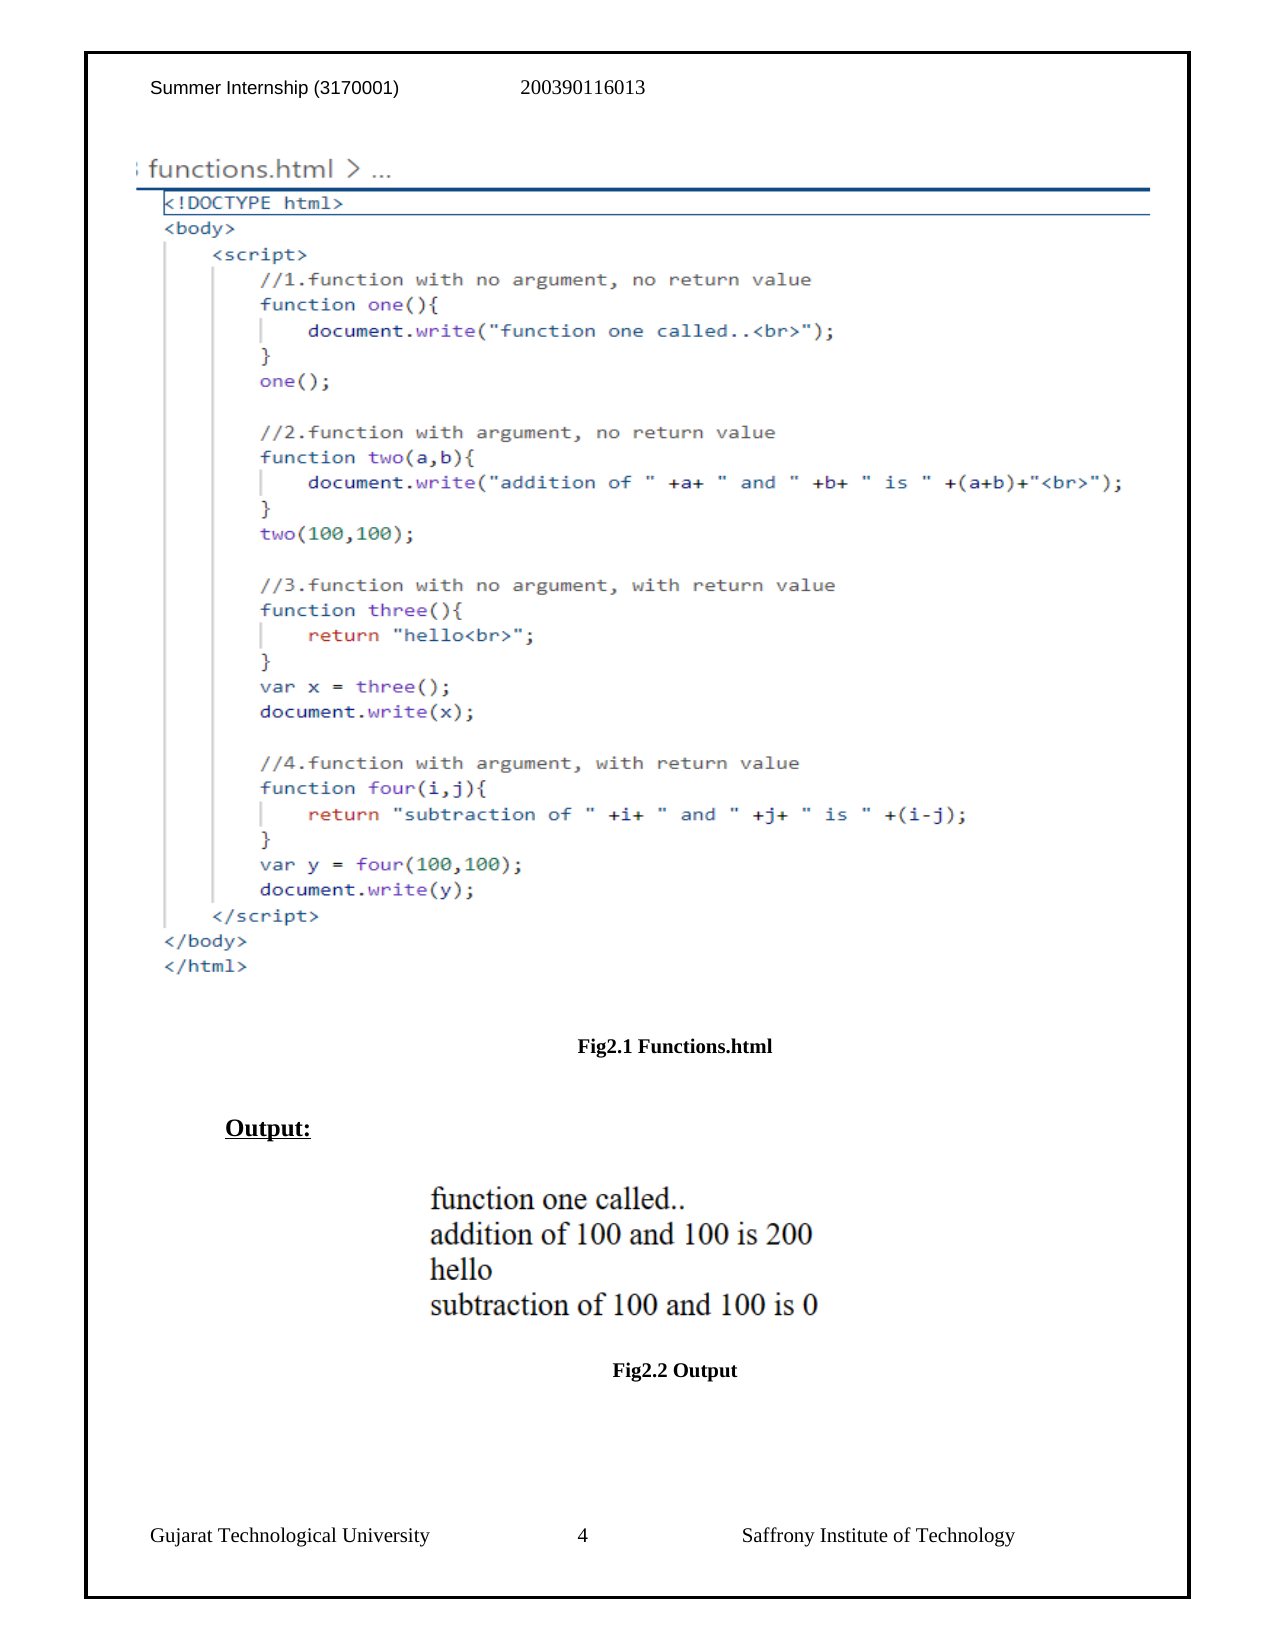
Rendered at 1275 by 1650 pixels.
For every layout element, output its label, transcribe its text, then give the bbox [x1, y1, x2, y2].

picture [136, 150, 1150, 982]
text Fig2.1 Functions.html [225, 1034, 1125, 1058]
text Output: [225, 1113, 1125, 1142]
picture [427, 1175, 873, 1338]
text Fig2.2 Output [225, 1358, 1125, 1382]
